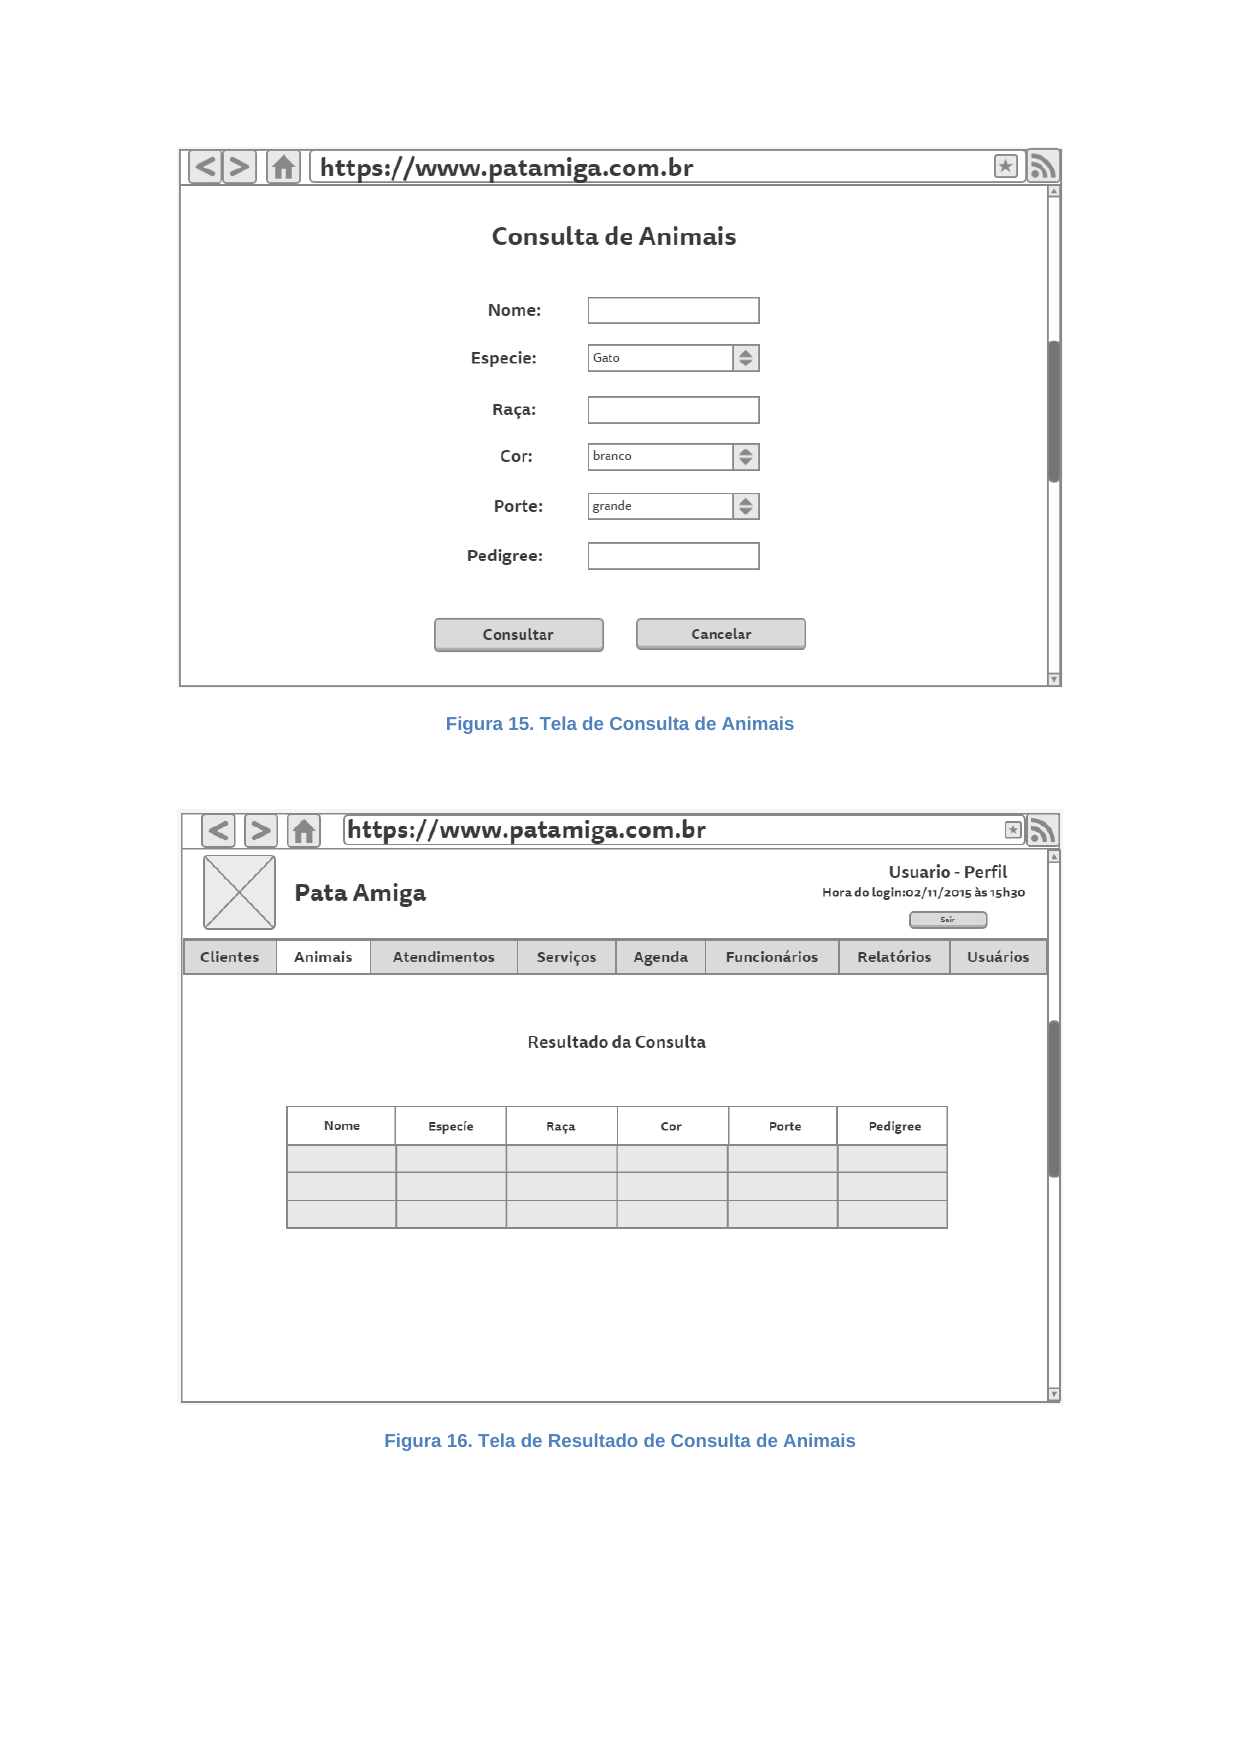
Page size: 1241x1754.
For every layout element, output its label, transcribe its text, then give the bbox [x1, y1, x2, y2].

picture [177, 147, 1063, 688]
picture [177, 809, 1063, 1405]
